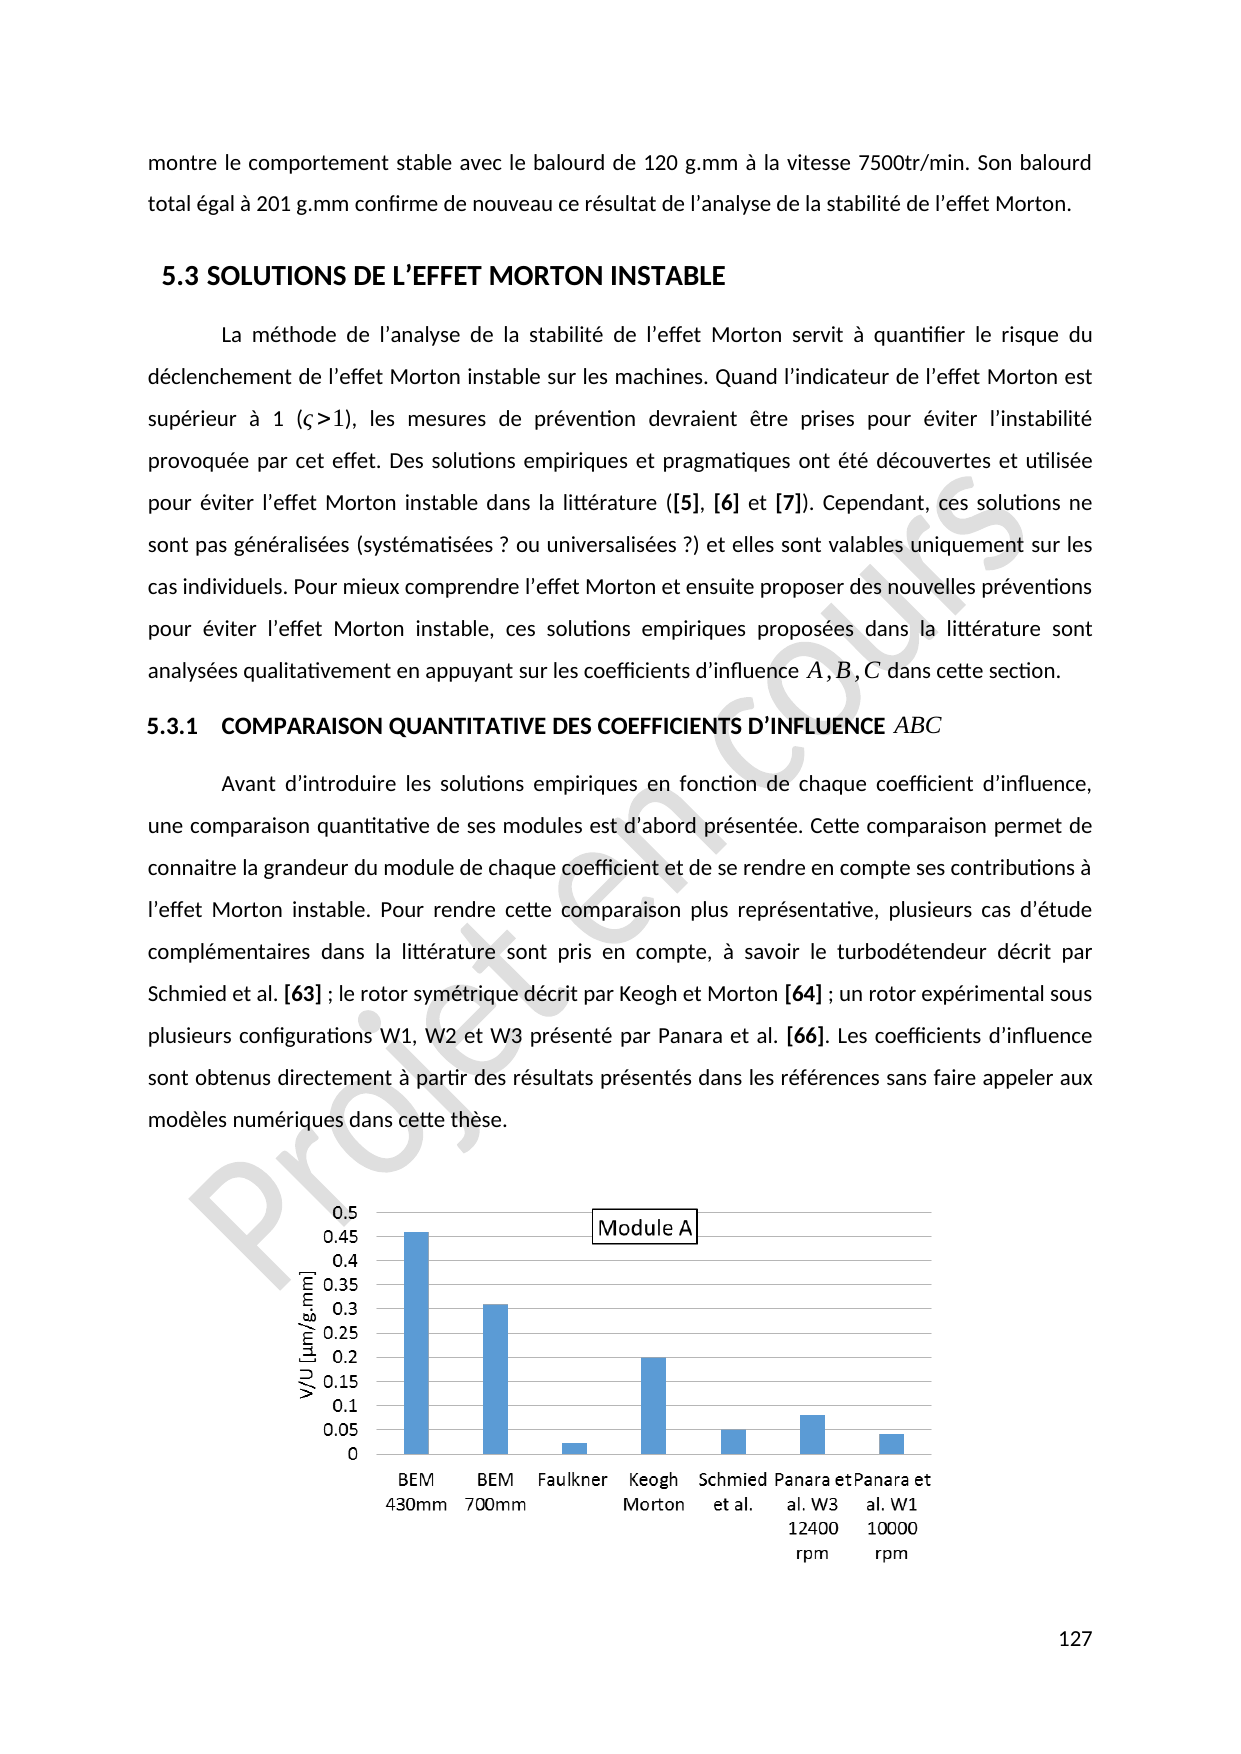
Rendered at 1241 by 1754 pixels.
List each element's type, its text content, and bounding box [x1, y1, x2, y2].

text Avant d’introduire les solutions empiriques en fonction de chaque coefficient d’influence, une comparaison quantitative de ses modules est d’abord présentée. Cette comparaison permet de connaitre la grandeur du module de chaque coefficient et de se rendre en compte ses contributions à l’effet Morton instable. Pour rendre cette comparaison plus représentative, plusieurs cas d’étude complémentaires dans la littérature sont pris en compte, à savoir le turbodétendeur décrit par Schmied et al. [62] ; le rotor symétrique décrit par Keogh et Morton [63] ; un rotor expérimental sous plusieurs configurations W1, W2 et W3 présenté par Panara et al. [65]. Les coefficients d’influence sont obtenus directement à partir des résultats présentés dans les références sans faire appeler aux modèles numériques dans cette thèse. [148, 769, 1093, 1133]
subtitle Comparaison quantitative des coefficients d’influence [146, 711, 1093, 741]
picture [289, 1188, 951, 1567]
subtitle Solutions de l’effet Morton instable [161, 257, 1093, 292]
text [148, 148, 1093, 218]
text La méthode de l’analyse de la stabilité de l’effet Morton servit à quantifier le risque du déclenchement de l’effet Morton instable sur les machines. Quand l’indicateur de l’effet Morton est supérieur à 1 (), les mesures de prévention devraient être prises pour éviter l’instabilité provoquée par cet effet. Des solutions empiriques et pragmatiques ont été découvertes et utilisée pour éviter l’effet Morton instable dans la littérature ([5], [6] et [7]). Cependant, ces solutions ne sont pas généralisées (systématisées ? ou universalisées ?) et elles sont valables uniquement sur les cas individuels. Pour mieux comprendre l’effet Morton et ensuite proposer des nouvelles préventions pour éviter l’effet Morton instable, ces solutions empiriques proposées dans la littérature sont analysées qualitativement en appuyant sur les coefficients d’influence dans cette section. [148, 320, 1093, 684]
